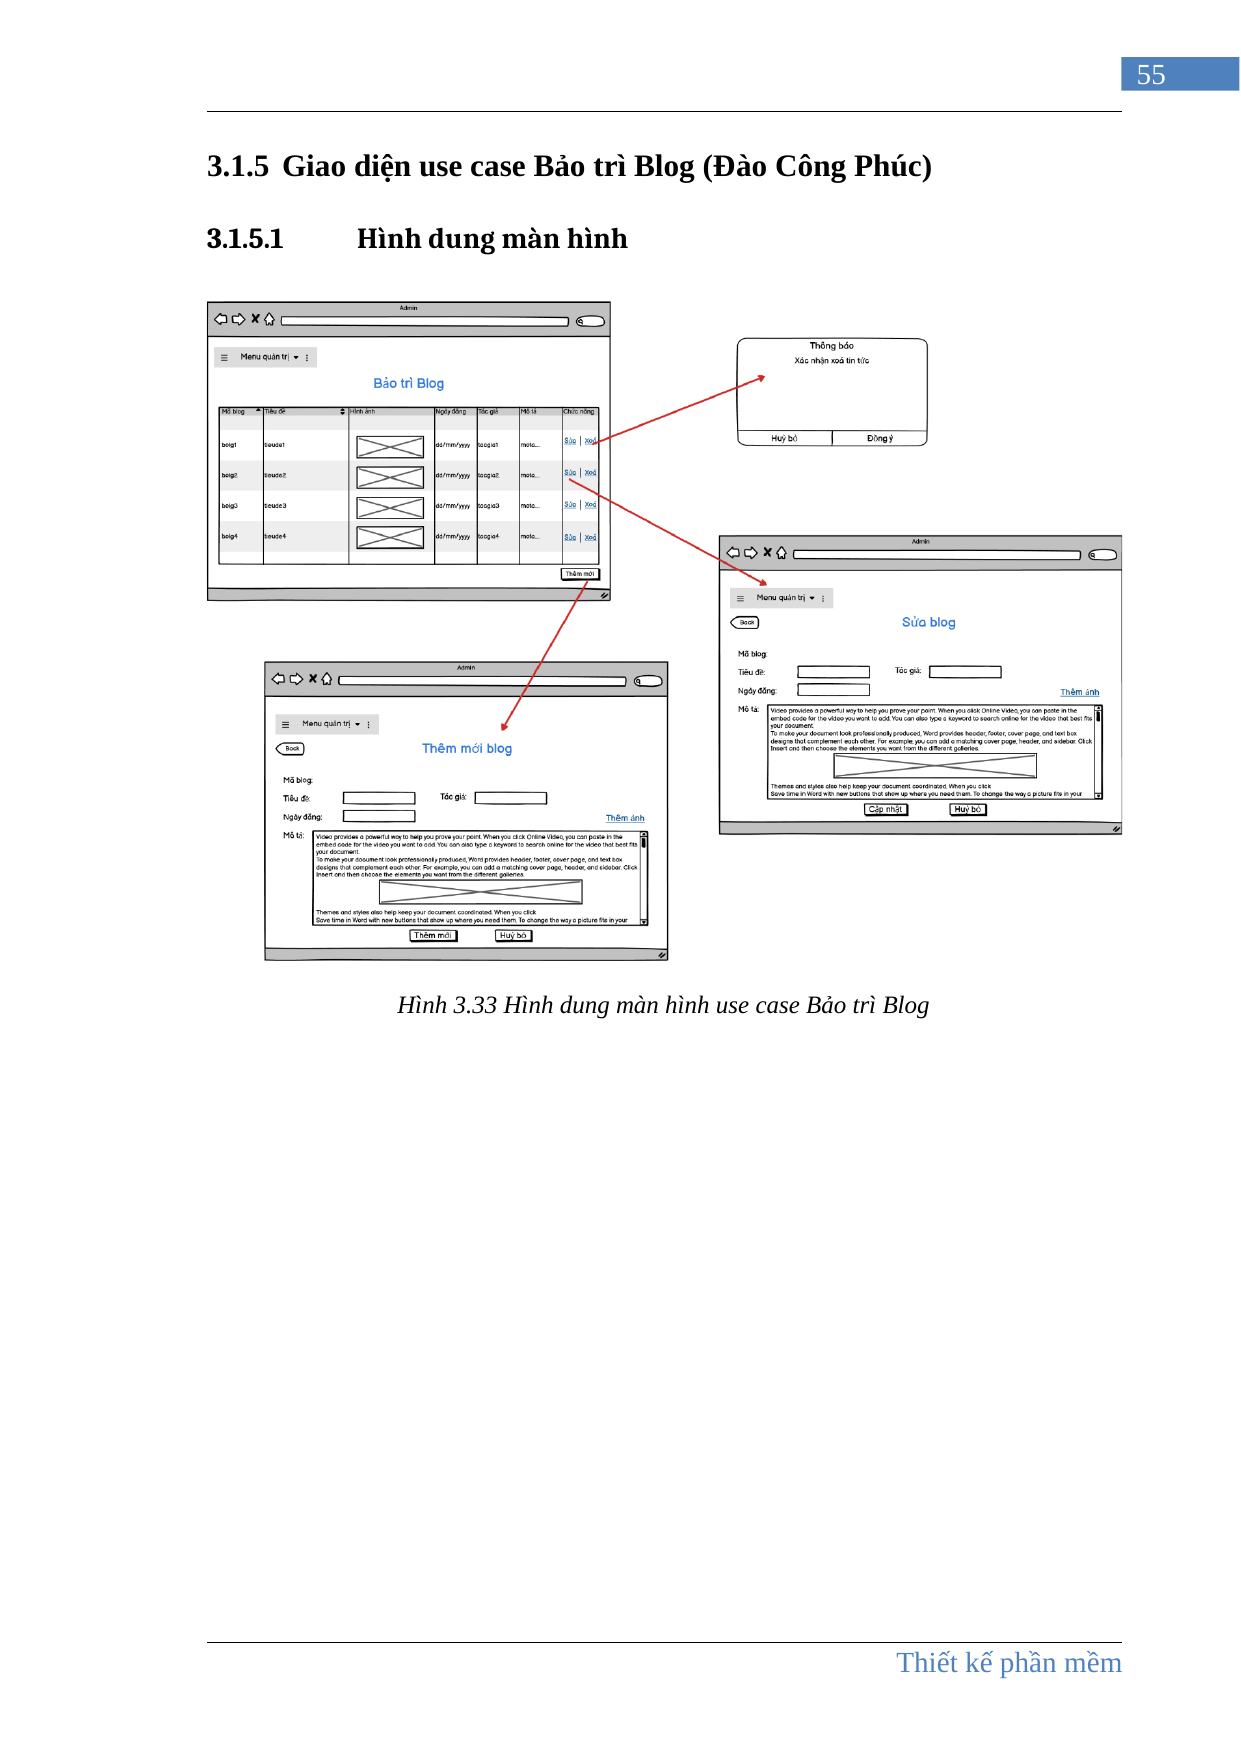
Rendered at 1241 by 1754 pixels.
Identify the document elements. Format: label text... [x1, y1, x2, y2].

picture [206, 301, 1123, 961]
subtitle Giao diện use case Bảo trì Blog (Đào Công Phúc) [207, 148, 1122, 184]
subtitle Hình dung màn hình [207, 222, 1122, 256]
